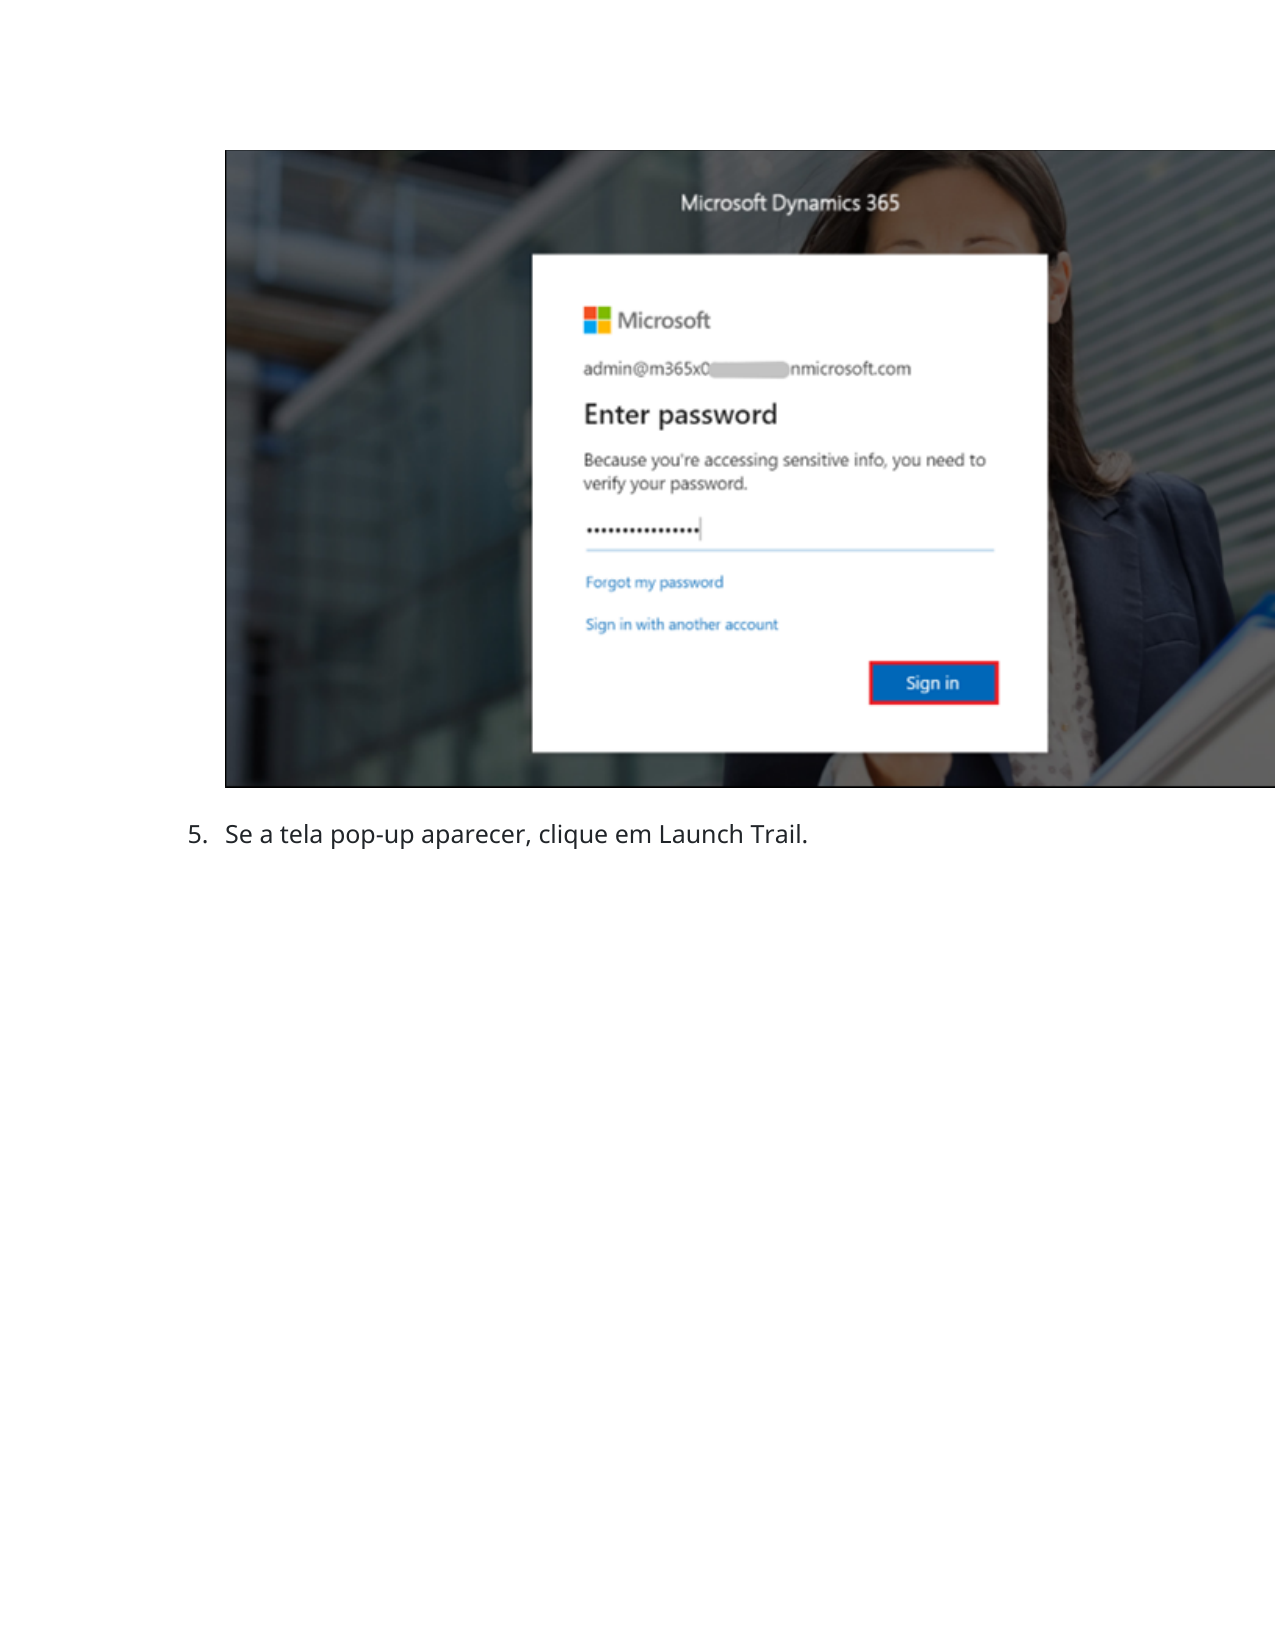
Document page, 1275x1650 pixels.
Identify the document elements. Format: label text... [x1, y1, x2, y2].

picture [225, 150, 1275, 788]
list Se a tela pop-up aparecer, clique em Launch Trail. [187, 817, 1125, 851]
